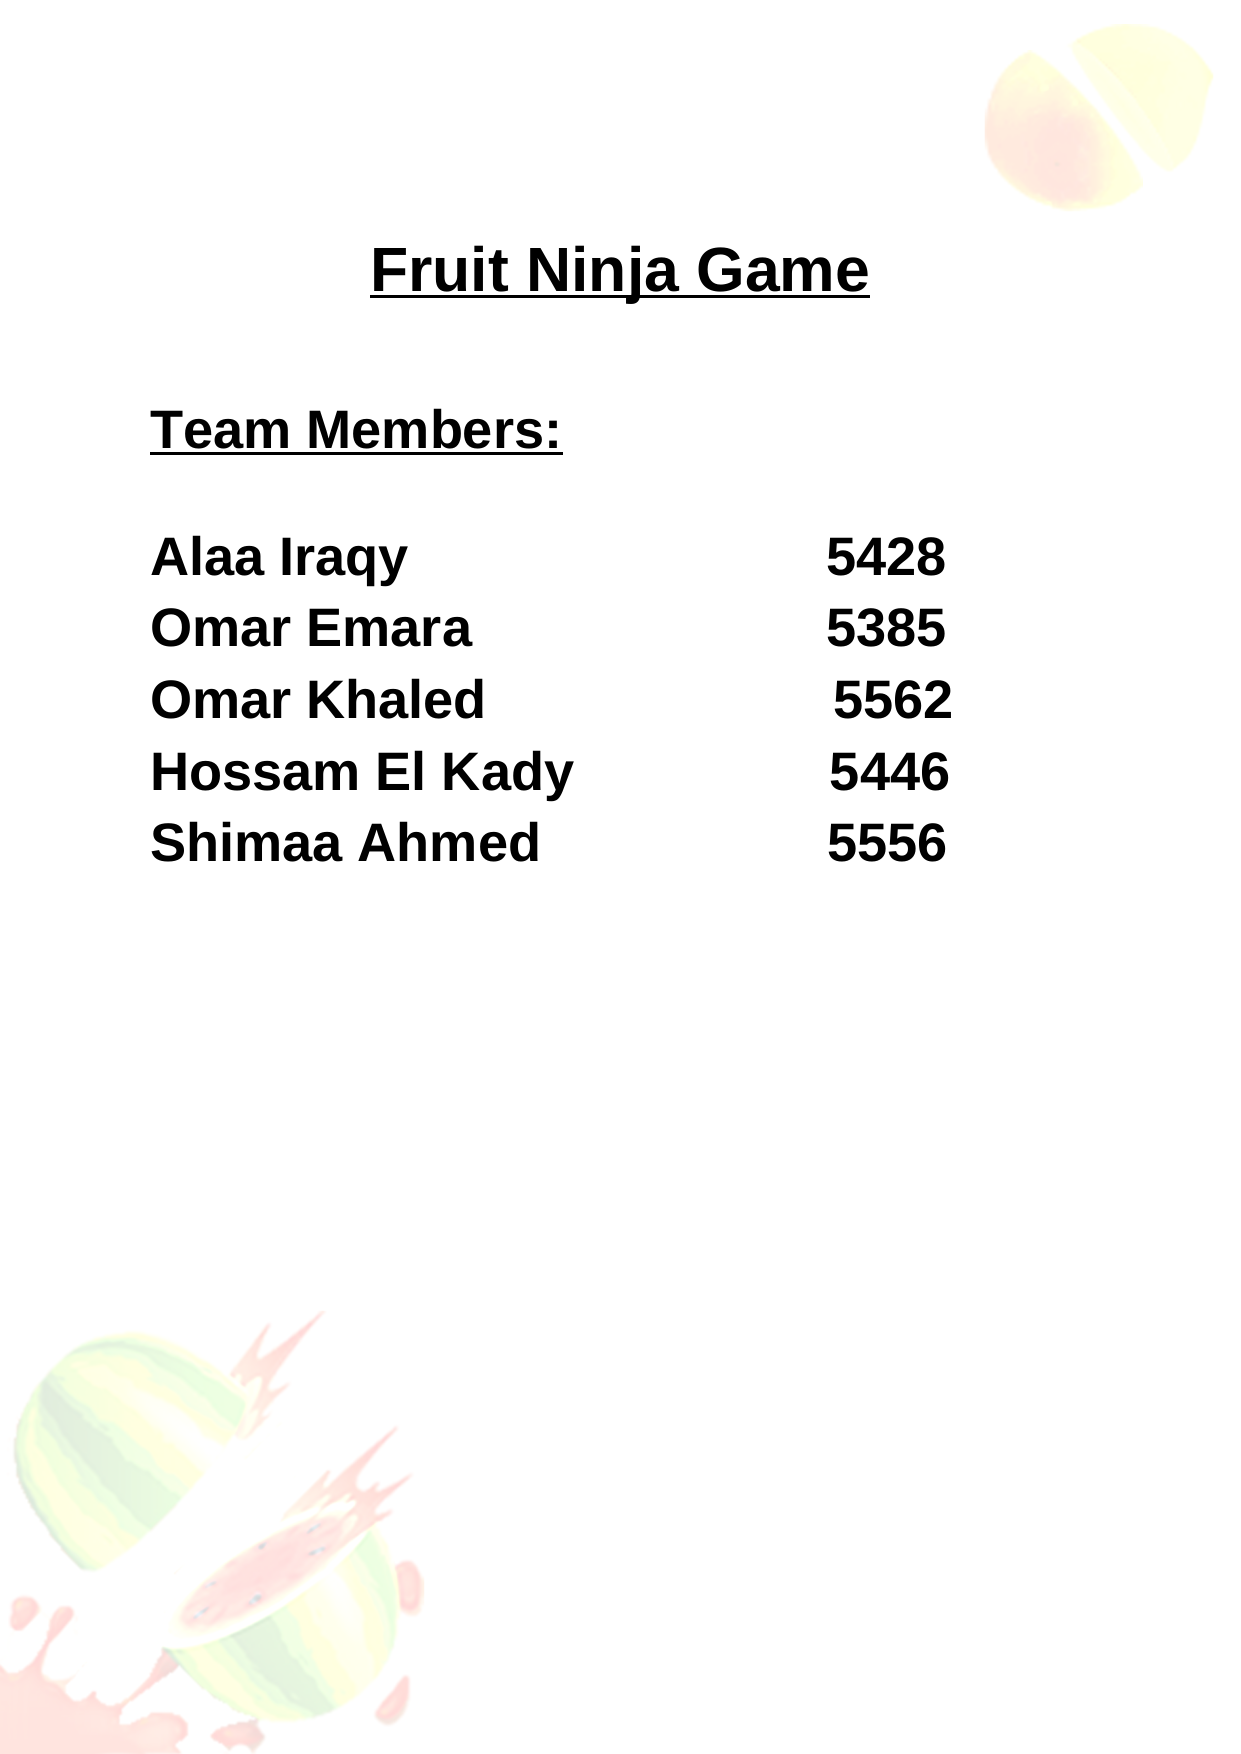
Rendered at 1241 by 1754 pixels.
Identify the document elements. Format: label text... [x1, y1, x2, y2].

text Omar Khaled 5562 [150, 668, 1090, 730]
text Shimaa Ahmed 5556 [150, 811, 1090, 873]
text Team Members: [150, 398, 1090, 460]
text Omar Emara 5385 [150, 596, 1090, 658]
text Fruit Ninja Game [150, 233, 1090, 304]
text Hossam El Kady 5446 [150, 739, 1090, 801]
text Alaa Iraqy 5428 [150, 524, 1090, 587]
